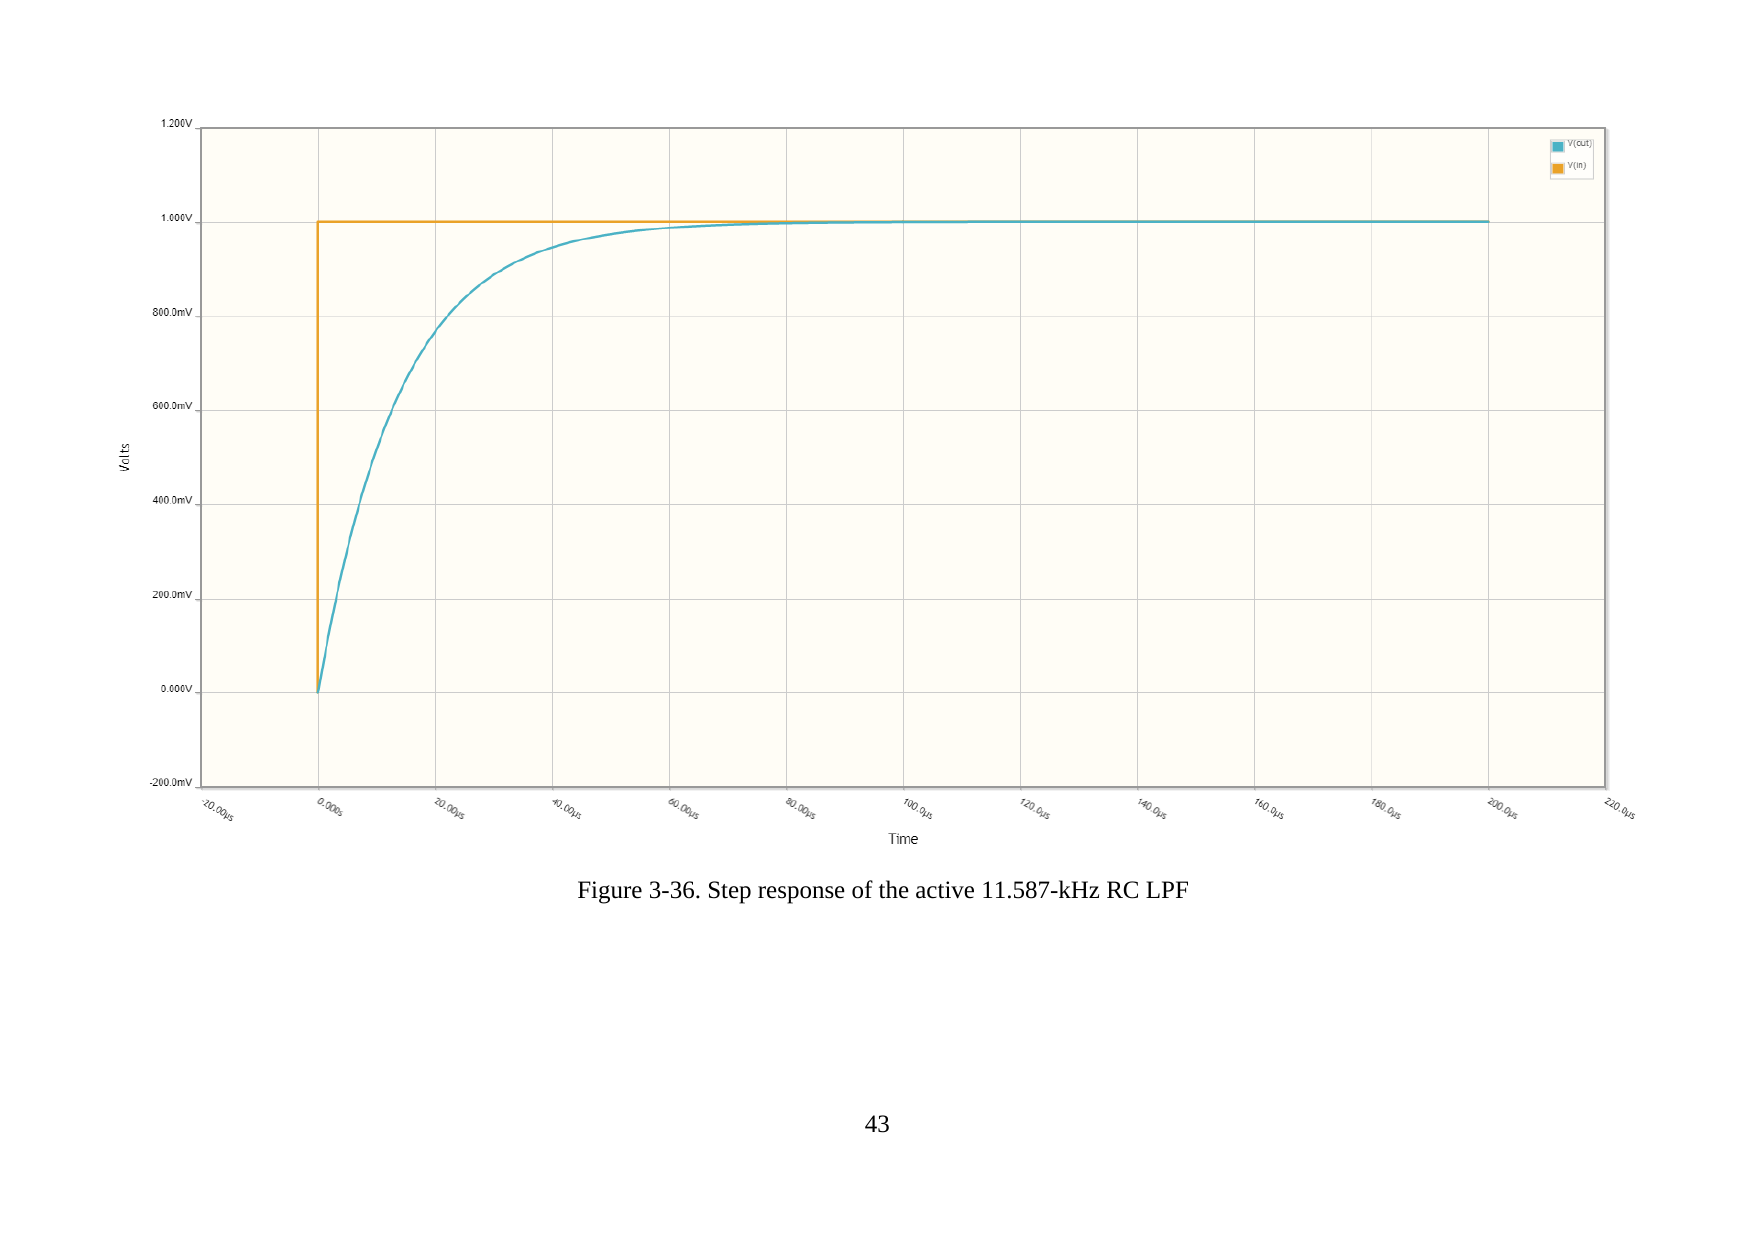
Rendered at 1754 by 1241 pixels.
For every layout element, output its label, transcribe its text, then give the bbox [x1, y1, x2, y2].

picture [118, 118, 1636, 856]
